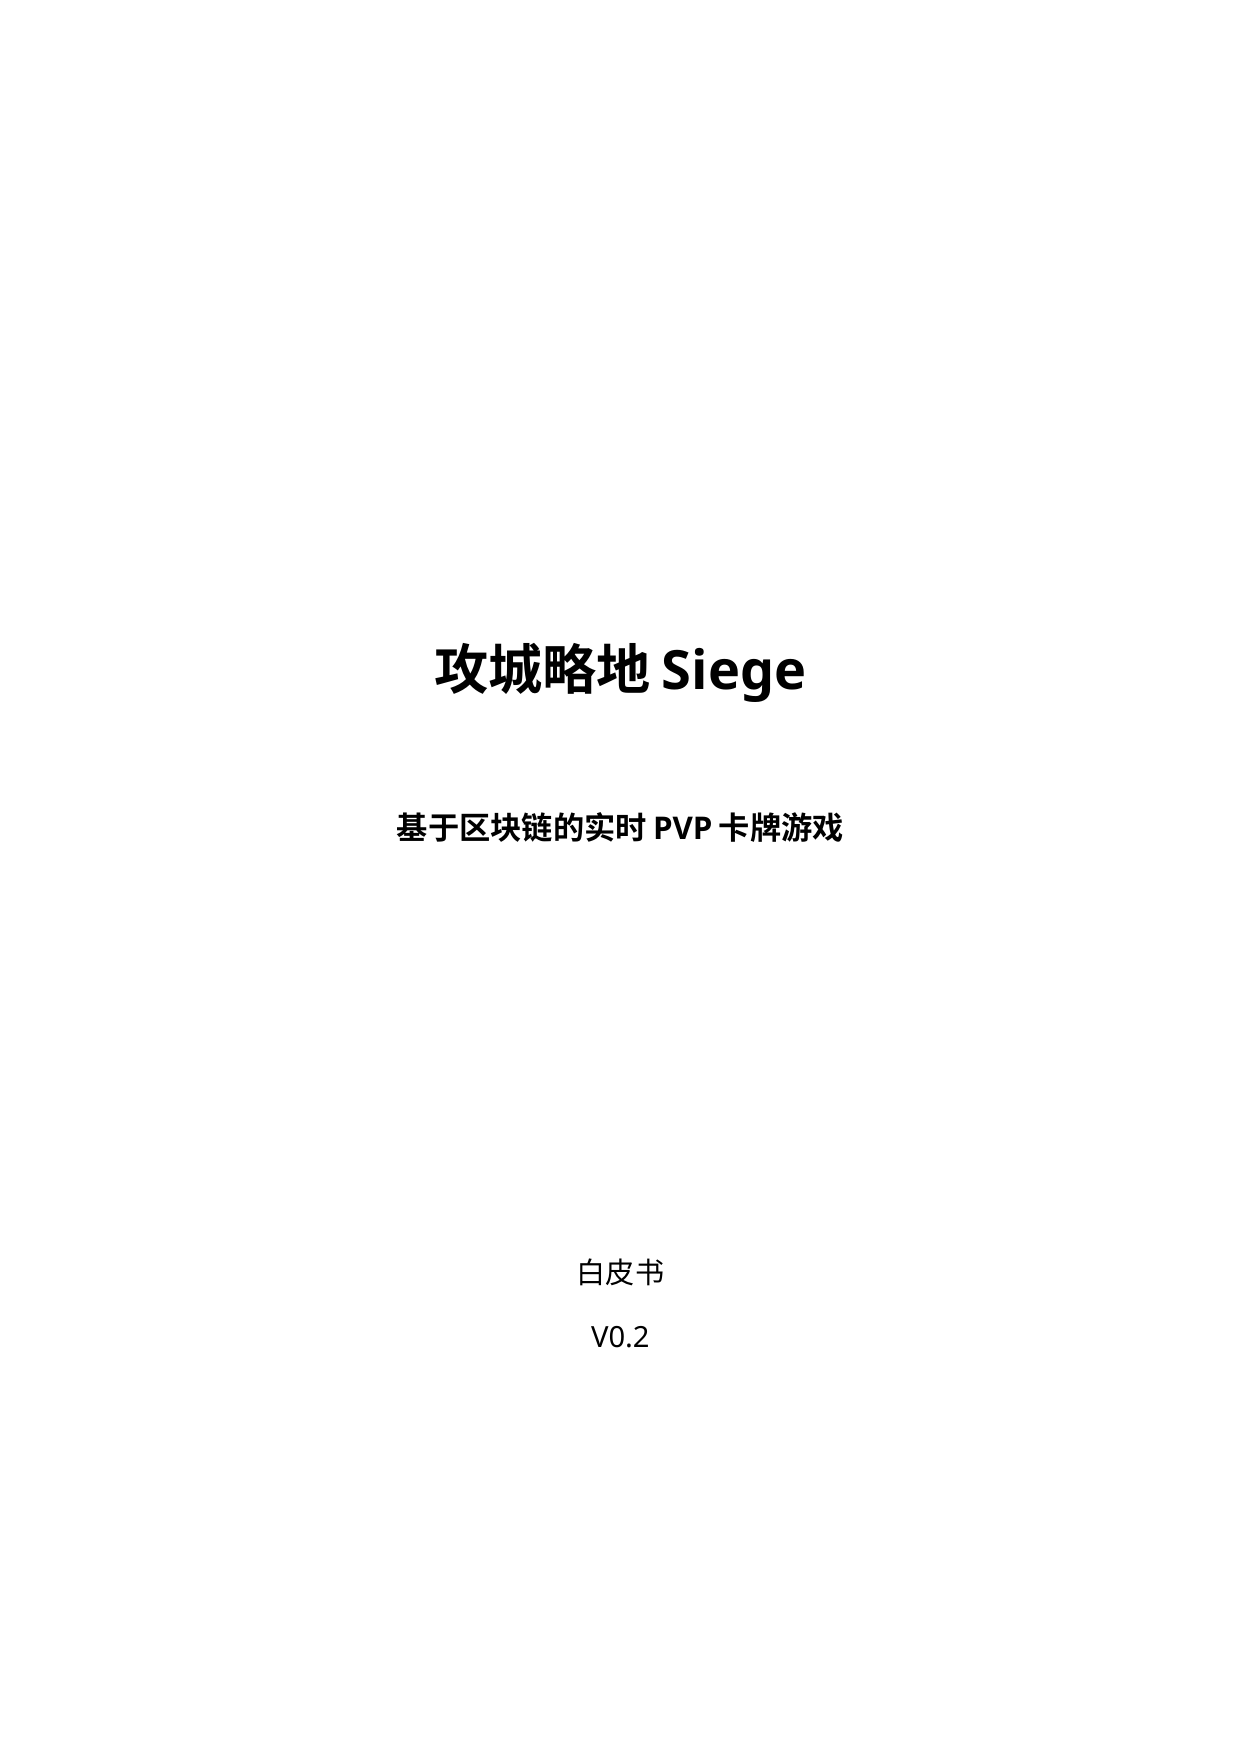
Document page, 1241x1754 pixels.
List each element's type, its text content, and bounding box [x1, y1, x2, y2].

text 攻城略地Siege [187, 617, 1053, 714]
text 白皮书 [187, 1238, 1053, 1303]
text 基于区块链的实时PVP卡牌游戏 [187, 793, 1053, 858]
text V0.2 [187, 1303, 1053, 1368]
